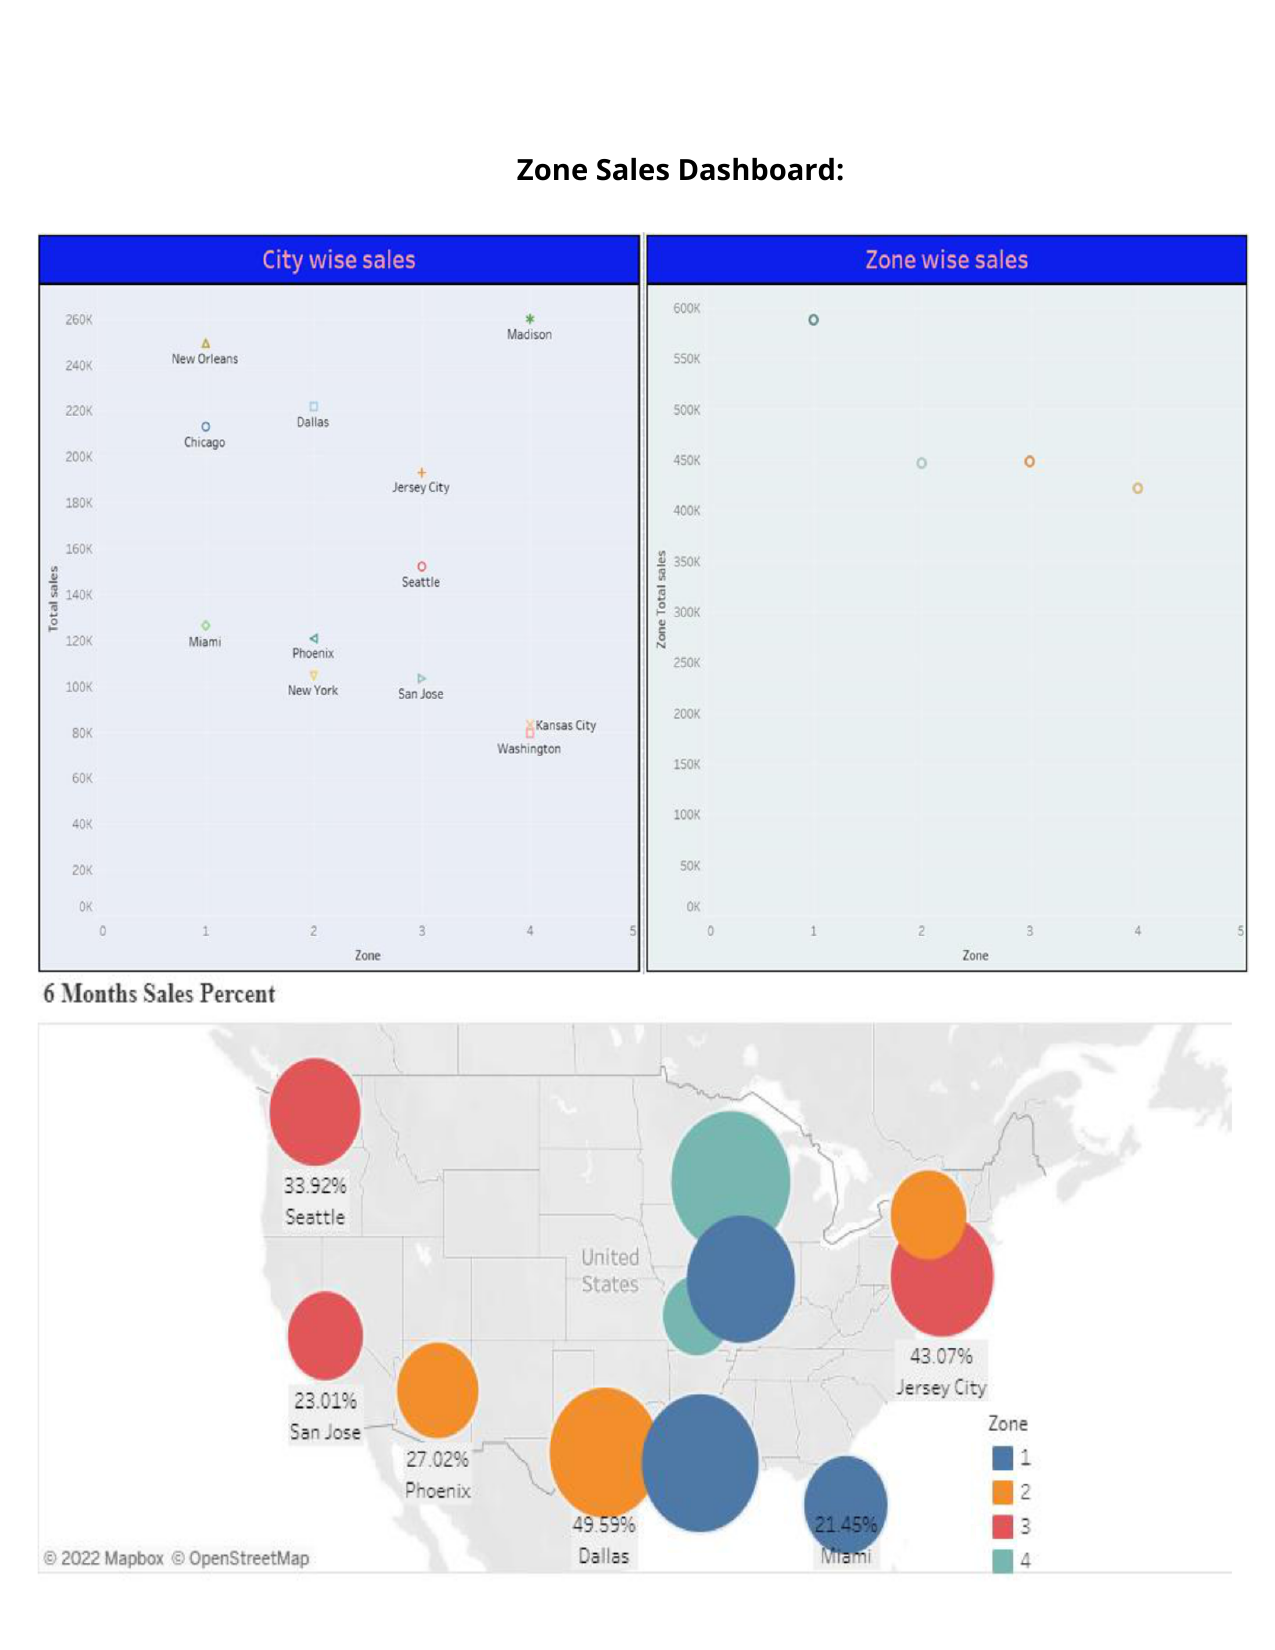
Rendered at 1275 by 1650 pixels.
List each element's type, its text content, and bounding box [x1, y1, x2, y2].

picture [37, 232, 1250, 1585]
text Zone Sales Dashboard: [517, 149, 1125, 188]
